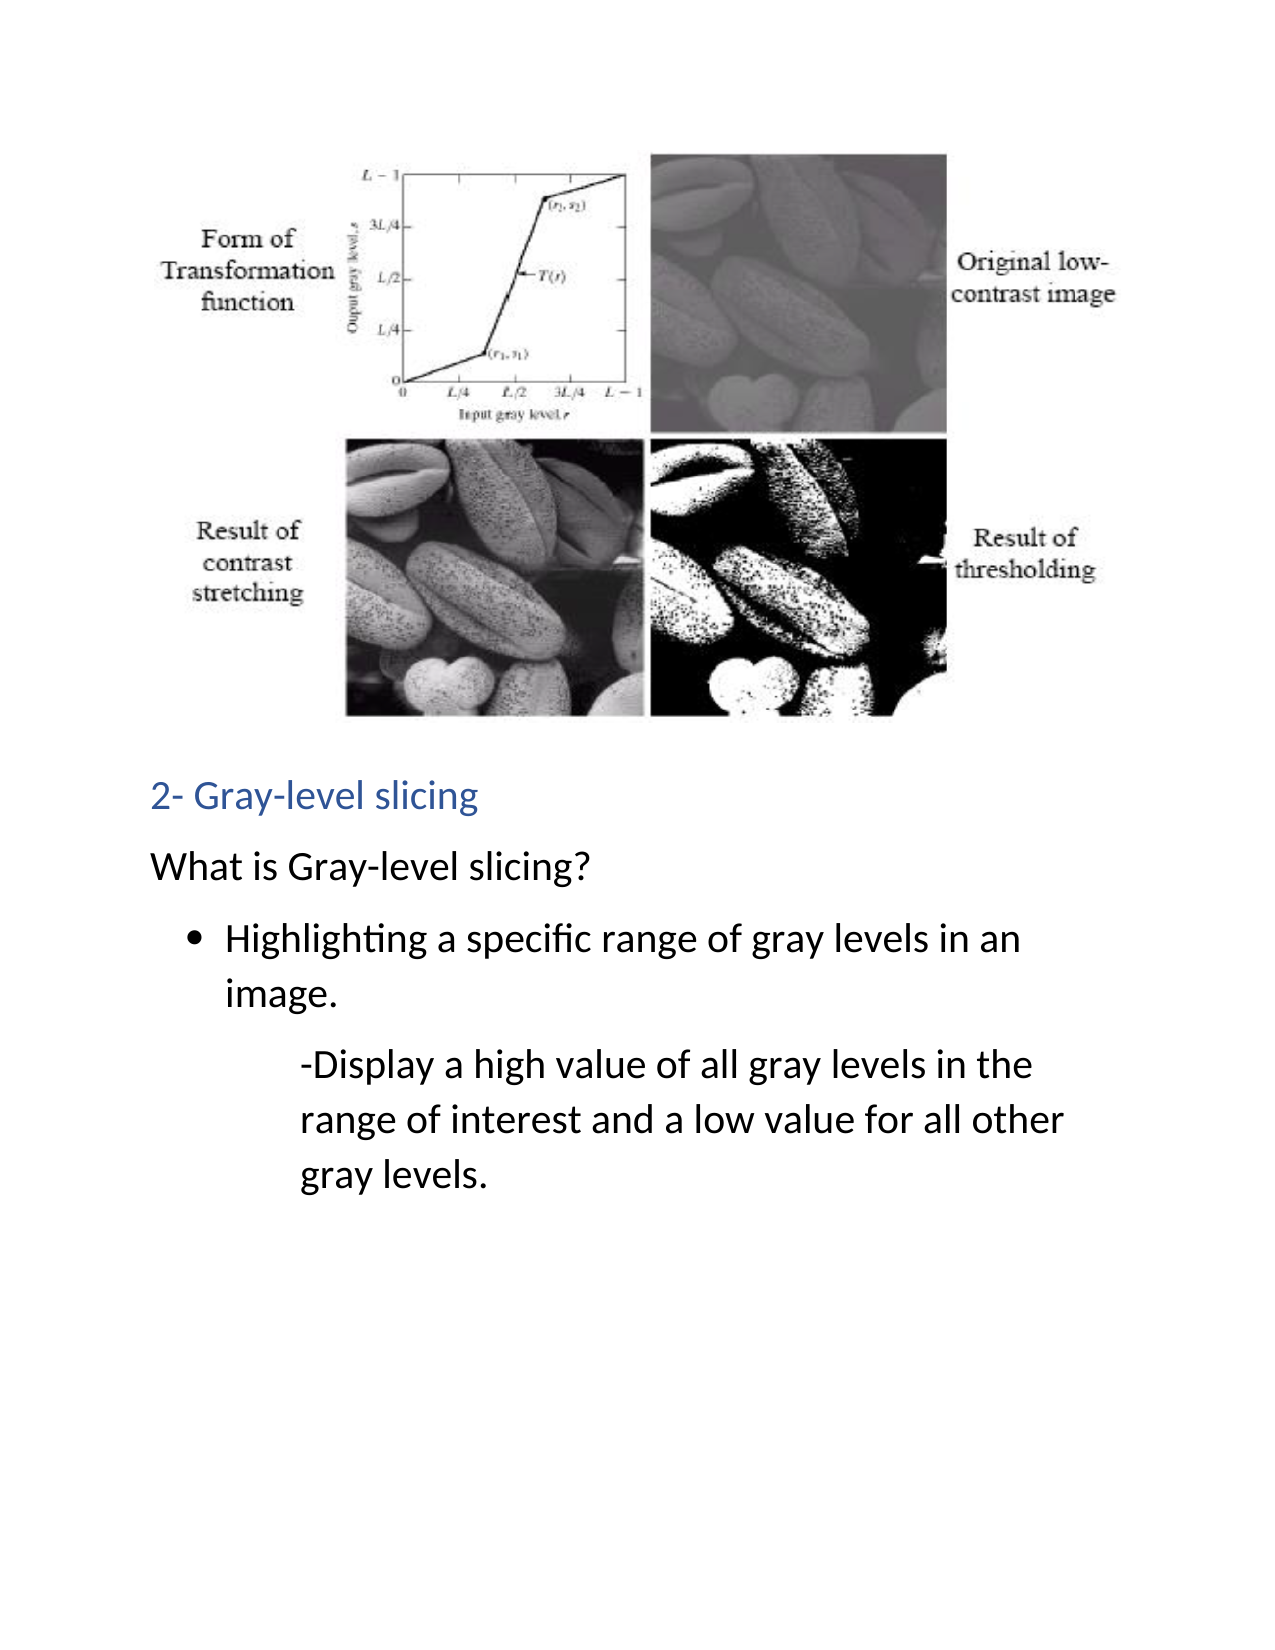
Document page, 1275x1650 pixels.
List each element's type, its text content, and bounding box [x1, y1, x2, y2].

list Highlighting a specific range of gray levels in an image. [187, 912, 1125, 1018]
text -Display a high value of all gray levels in the range of interest and a low value for all other gray levels. [300, 1038, 1125, 1199]
text What is Gray-level slicing? [150, 840, 1125, 891]
picture [150, 150, 1125, 750]
text 2- Gray-level slicing [150, 769, 1125, 820]
